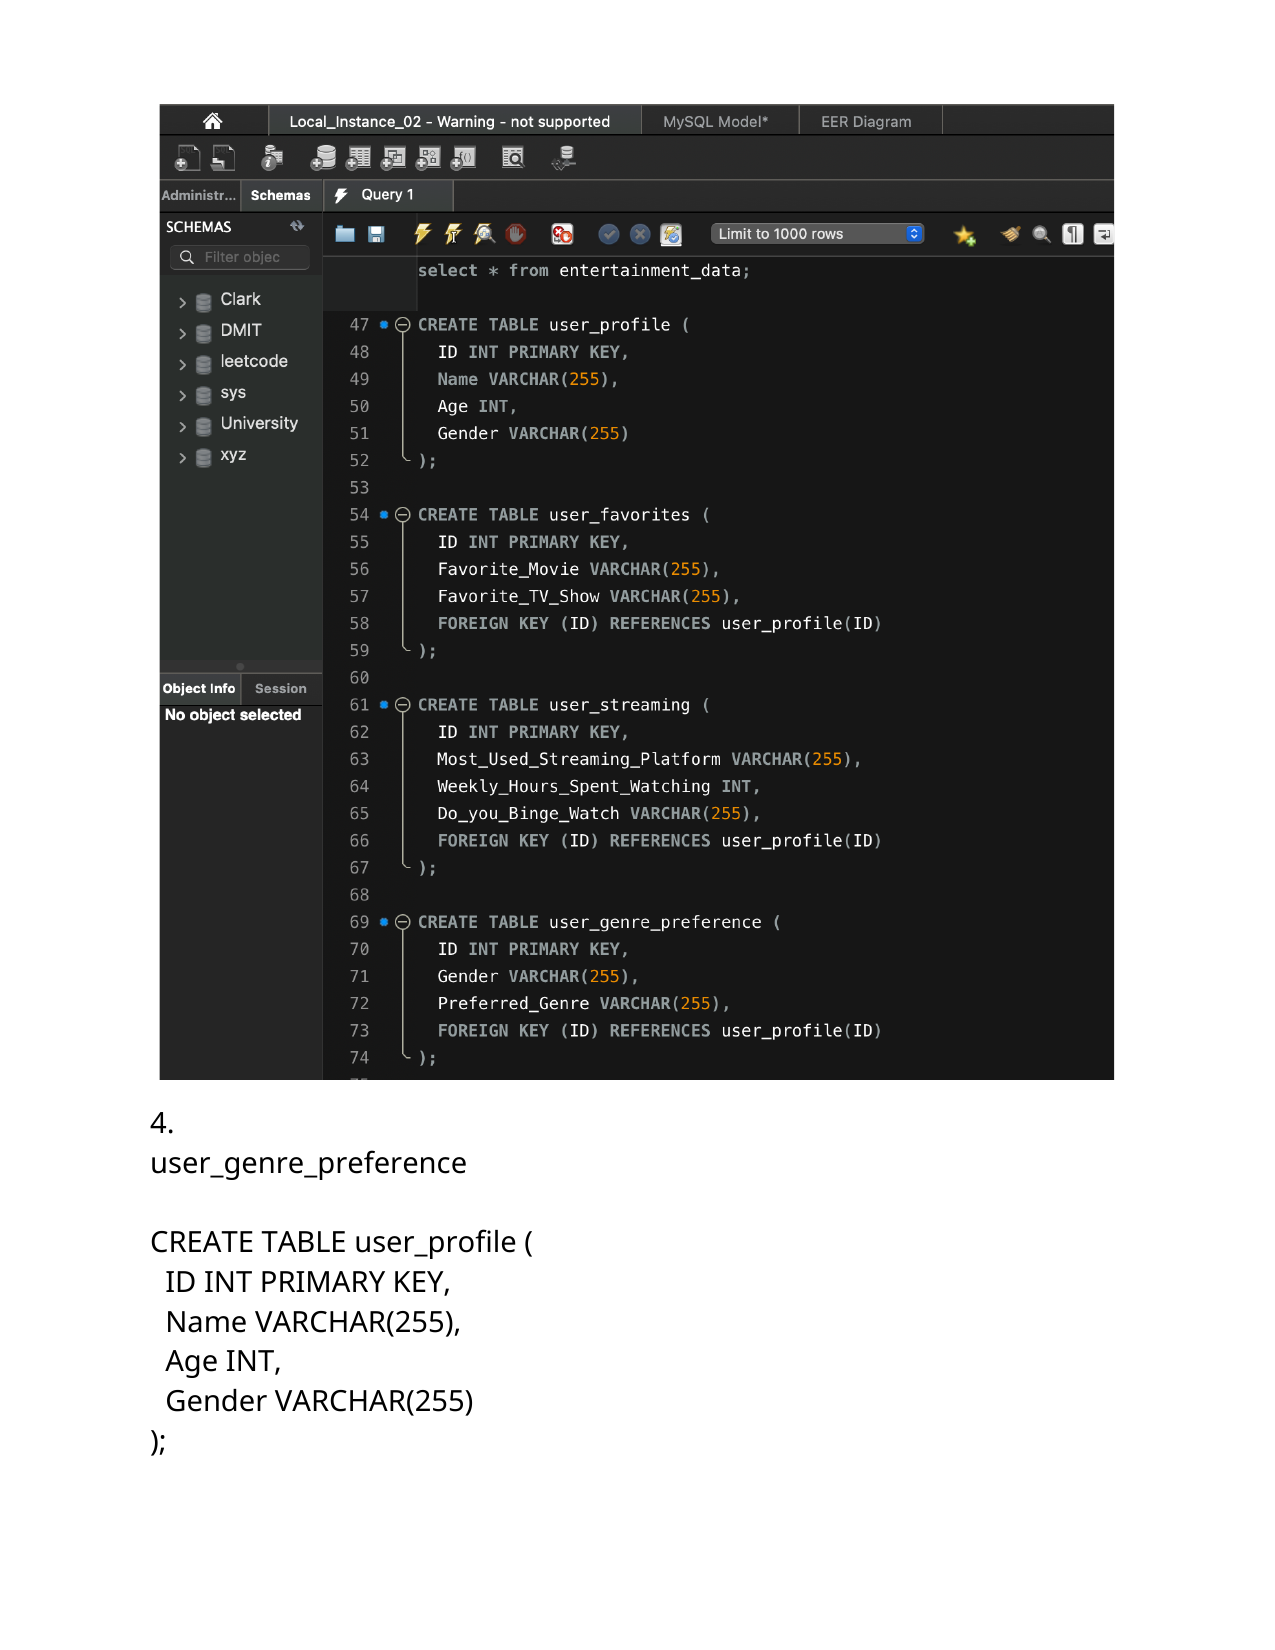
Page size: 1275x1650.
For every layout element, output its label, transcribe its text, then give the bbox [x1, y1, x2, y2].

text Name VARCHAR(255), [150, 1301, 1125, 1341]
text CREATE TABLE user_profile ( [150, 1222, 1125, 1261]
text ); [150, 1420, 1125, 1460]
text ID INT PRIMARY KEY, [150, 1261, 1125, 1301]
text Gender VARCHAR(255) [150, 1380, 1125, 1420]
text Age INT, [150, 1341, 1125, 1380]
picture [158, 104, 1115, 1080]
